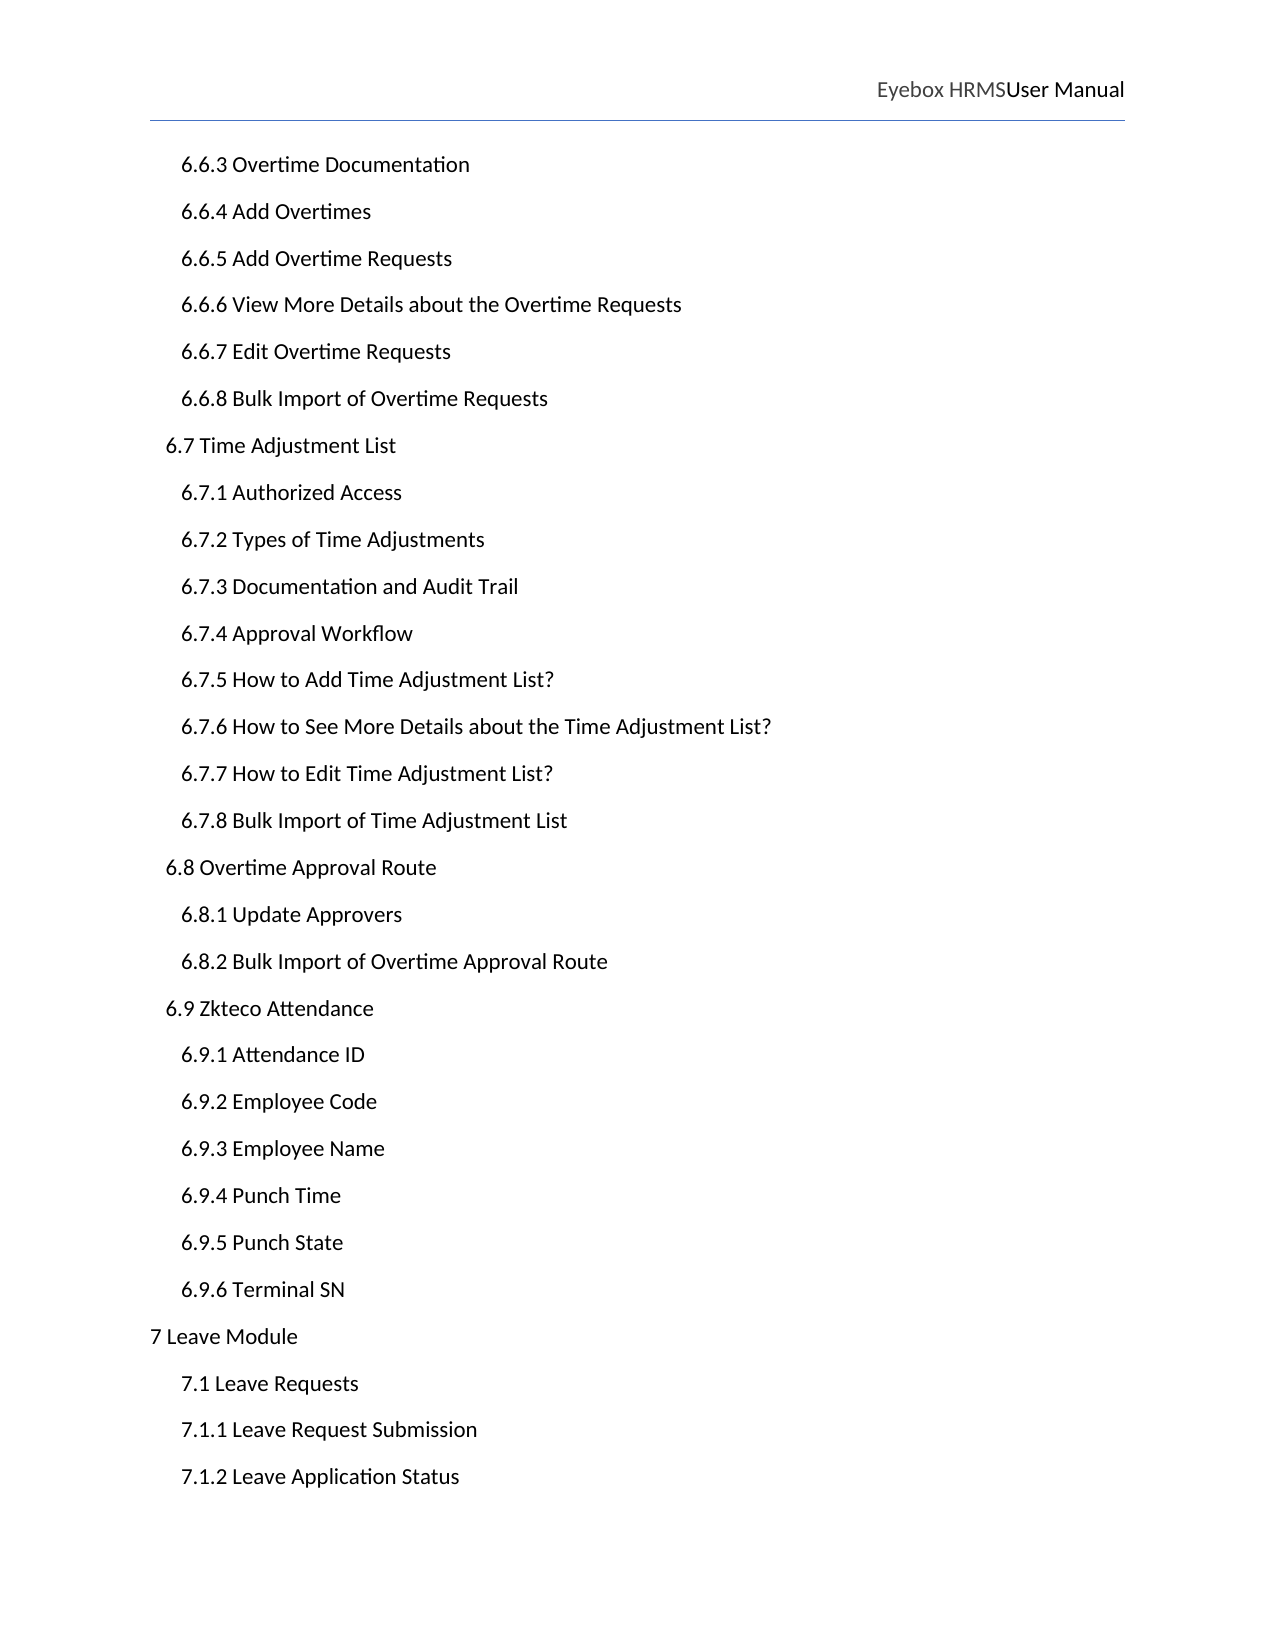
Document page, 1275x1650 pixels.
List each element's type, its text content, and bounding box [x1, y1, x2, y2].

text 6.7.8 Bulk Import of Time Adjustment List [150, 806, 1125, 834]
text 6.6.7 Edit Overtime Requests [150, 337, 1125, 366]
text 6.7.7 How to Edit Time Adjustment List? [150, 759, 1125, 787]
text 6.6.6 View More Details about the Overtime Requests [150, 291, 1125, 319]
text 6.6.8 Bulk Import of Overtime Requests [150, 384, 1125, 412]
text 6.9.2 Employee Code [150, 1087, 1125, 1116]
text 6.7.1 Authorized Access [150, 478, 1125, 506]
text 6.7.2 Types of Time Adjustments [150, 525, 1125, 553]
text 6.9.1 Attendance ID [150, 1041, 1125, 1069]
text 7 Leave Module [150, 1322, 1125, 1350]
text 7.1.1 Leave Request Submission [150, 1416, 1125, 1444]
text 7.1 Leave Requests [150, 1369, 1125, 1397]
text 6.7 Time Adjustment List [150, 431, 1125, 459]
text 6.7.4 Approval Workflow [150, 619, 1125, 647]
text 6.9.6 Terminal SN [150, 1275, 1125, 1303]
text 6.6.5 Add Overtime Requests [150, 244, 1125, 272]
text 6.7.5 How to Add Time Adjustment List? [150, 666, 1125, 694]
text 6.9.5 Punch State [150, 1228, 1125, 1256]
text 6.6.3 Overtime Documentation [150, 150, 1125, 178]
text 6.8.2 Bulk Import of Overtime Approval Route [150, 947, 1125, 975]
text 6.7.3 Documentation and Audit Trail [150, 572, 1125, 600]
text 6.9 Zkteco Attendance [150, 994, 1125, 1022]
text 6.8 Overtime Approval Route [150, 853, 1125, 881]
text 6.9.4 Punch Time [150, 1181, 1125, 1209]
text 6.6.4 Add Overtimes [150, 197, 1125, 225]
text 7.1.2 Leave Application Status [150, 1462, 1125, 1491]
text 6.9.3 Employee Name [150, 1134, 1125, 1162]
text 6.8.1 Update Approvers [150, 900, 1125, 928]
text 6.7.6 How to See More Details about the Time Adjustment List? [150, 712, 1125, 741]
